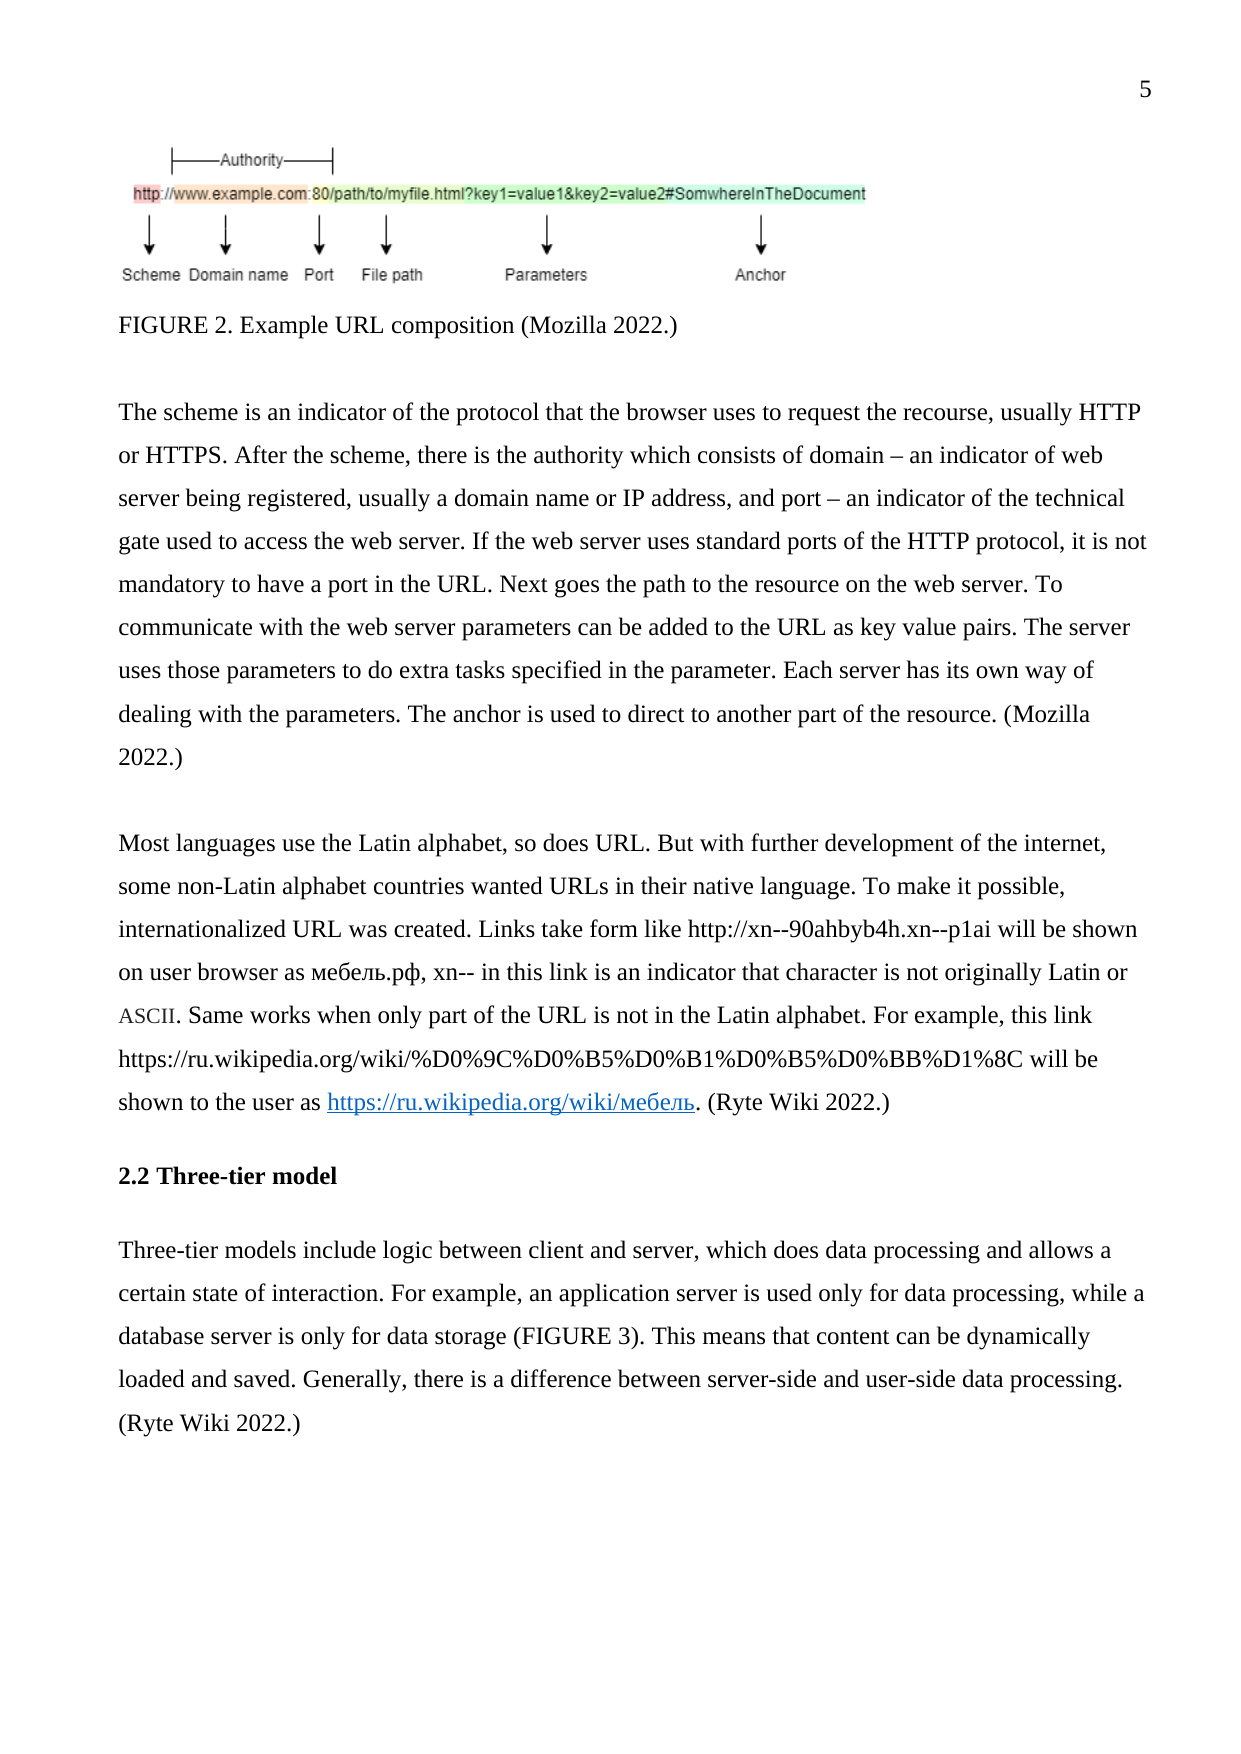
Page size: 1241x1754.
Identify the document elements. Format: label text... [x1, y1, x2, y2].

text FIGURE 2. Example URL composition (Mozilla 2022.) [118, 311, 1152, 339]
text Most languages use the Latin alphabet, so does URL. But with further development of the internet, some non-Latin alphabet countries wanted URLs in their native language. To make it possible, internationalized URL was created. Links take form like http://xn--90ahbyb4h.xn--p1ai will be shown on user browser as мебель.рф, xn-- in this link is an indicator that character is not originally Latin or ASCII. Same works when only part of the URL is not in the Latin alphabet. For example, this link https://ru.wikipedia.org/wiki/%D0%9C%D0%B5%D0%B1%D0%B5%D0%BB%D1%8C will be shown to the user as https://ru.wikipedia.org/wiki/мебель. (Ryte Wiki 2022.) [118, 828, 1152, 1116]
picture [118, 147, 869, 297]
text The scheme is an indicator of the protocol that the browser uses to request the recourse, usually HTTP or HTTPS. After the scheme, there is the authority which consists of domain – an indicator of web server being registered, usually a domain name or IP address, and port – an indicator of the technical gate used to access the web server. If the web server uses standard ports of the HTTP protocol, it is not mandatory to have a port in the URL. Next goes the path to the resource on the web server. To communicate with the web server parameters can be added to the URL as key value pairs. The server uses those parameters to do extra tasks specified in the parameter. Each server has its own way of dealing with the parameters. The anchor is used to direct to another part of the resource. (Mozilla 2022.) [118, 397, 1152, 771]
subtitle Three-tier model [118, 1161, 1152, 1190]
text Three-tier models include logic between client and server, which does data processing and allows a certain state of interaction. For example, an application server is used only for data processing, while a database server is only for data storage (FIGURE 3). This means that content can be dynamically loaded and saved. Generally, there is a difference between server-side and user-side data processing. (Ryte Wiki 2022.) [118, 1235, 1152, 1436]
